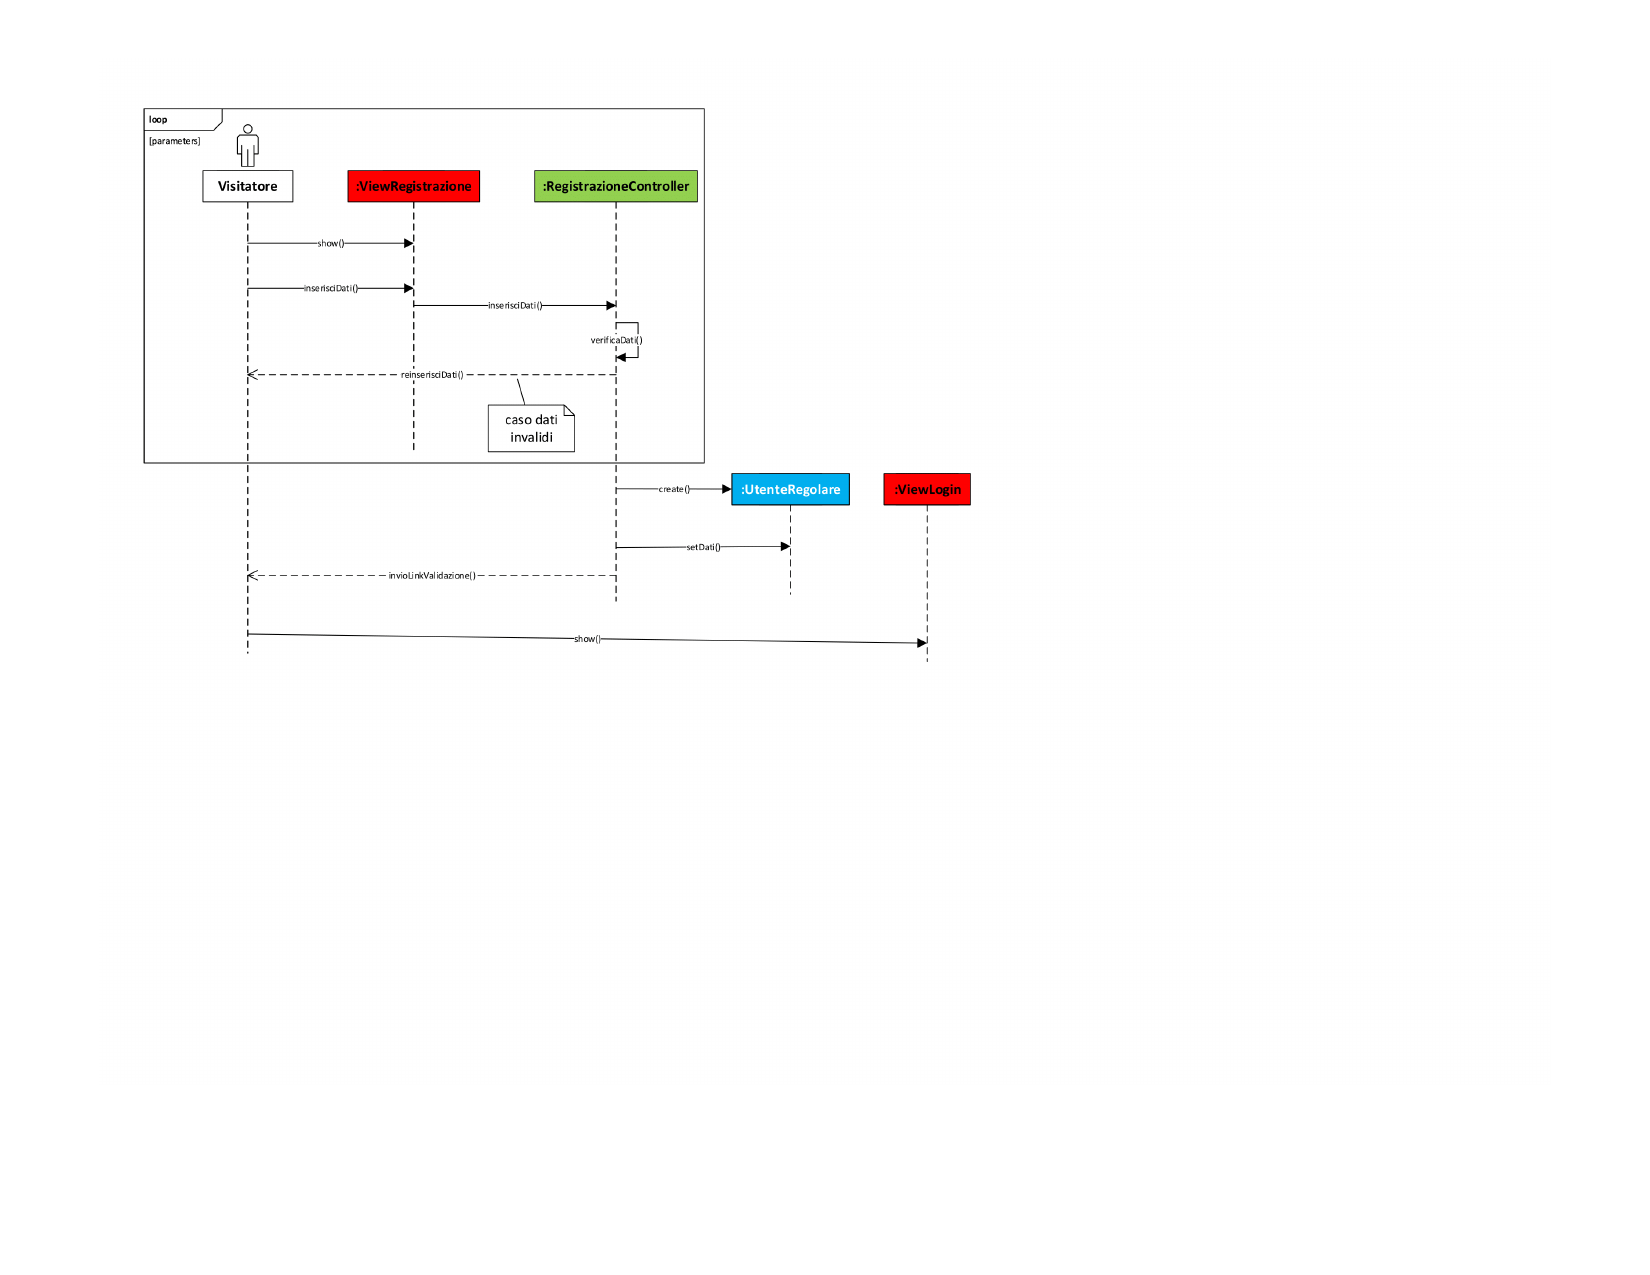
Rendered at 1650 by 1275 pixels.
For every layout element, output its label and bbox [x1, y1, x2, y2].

picture [99, 58, 1551, 1085]
